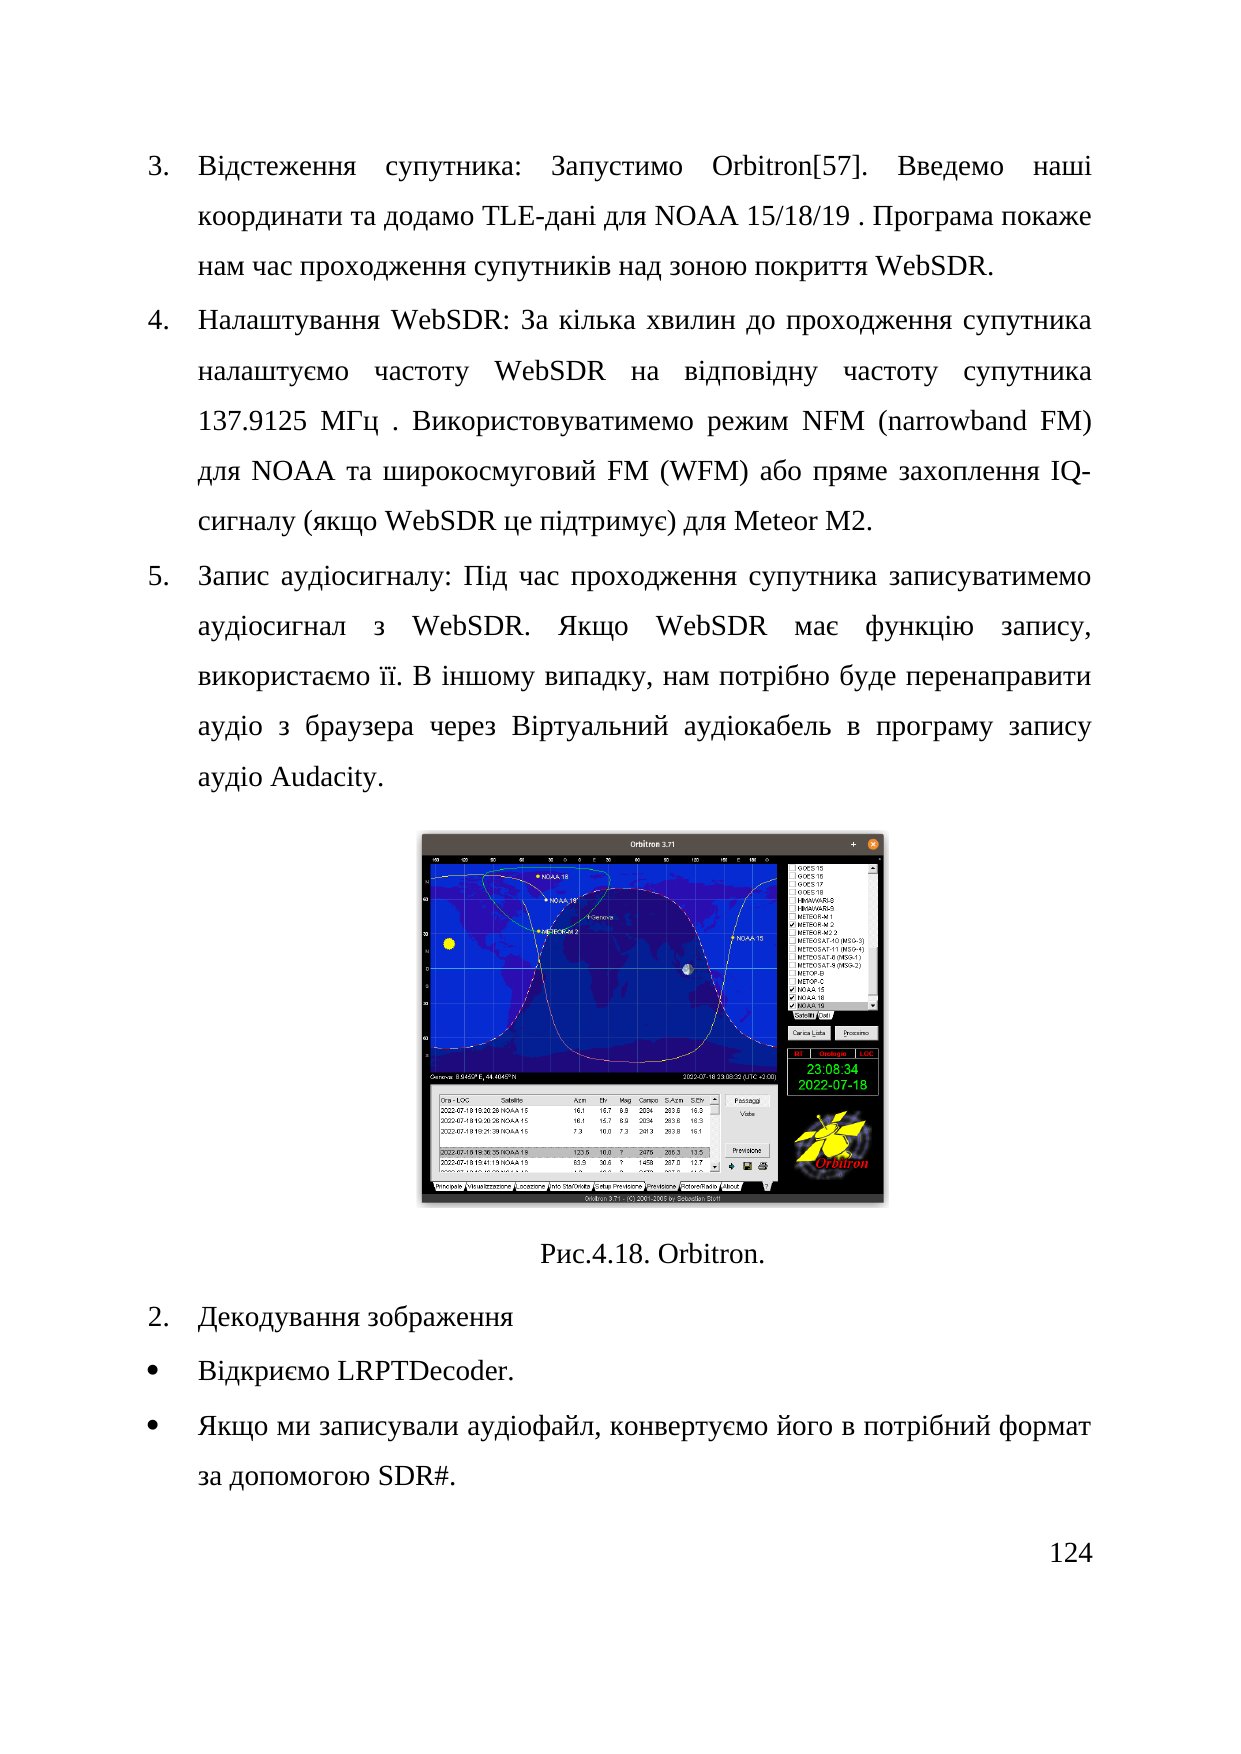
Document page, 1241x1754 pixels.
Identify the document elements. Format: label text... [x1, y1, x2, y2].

picture [416, 830, 889, 1208]
list Відкриємо LRPTDecoder. [148, 1353, 1093, 1387]
list Відстеження супутника: Запустимо Orbitron[57]. Введемо наші координати та додамо TLE-дані для NOAA 15/18/19 . Програма покаже нам час проходження супутників над зоною покриття WebSDR. [148, 148, 1093, 282]
list Якщо ми записували аудіофайл, конвертуємо його в потрібний формат за допомогою SDR#. [148, 1408, 1093, 1492]
list Декодування зображення [148, 1299, 1093, 1333]
list Налаштування WebSDR: За кілька хвилин до проходження супутника налаштуємо частоту WebSDR на відповідну частоту супутника 137.9125 МГц . Використовуватимемо режим NFM (narrowband FM) для NOAA та широкосмуговий FM (WFM) або пряме захоплення IQ-сигналу (якщо WebSDR це підтримує) для Meteor M2. [148, 302, 1093, 537]
text Рис.4.18. Orbitron. [148, 1237, 1093, 1270]
list Запис аудіосигналу: Під час проходження супутника записуватимемо аудіосигнал з WebSDR. Якщо WebSDR має функцію запису, використаємо її. В іншому випадку, нам потрібно буде перенаправити аудіо з браузера через Віртуальний аудіокабель в програму запису аудіо Audacity. [148, 558, 1093, 792]
